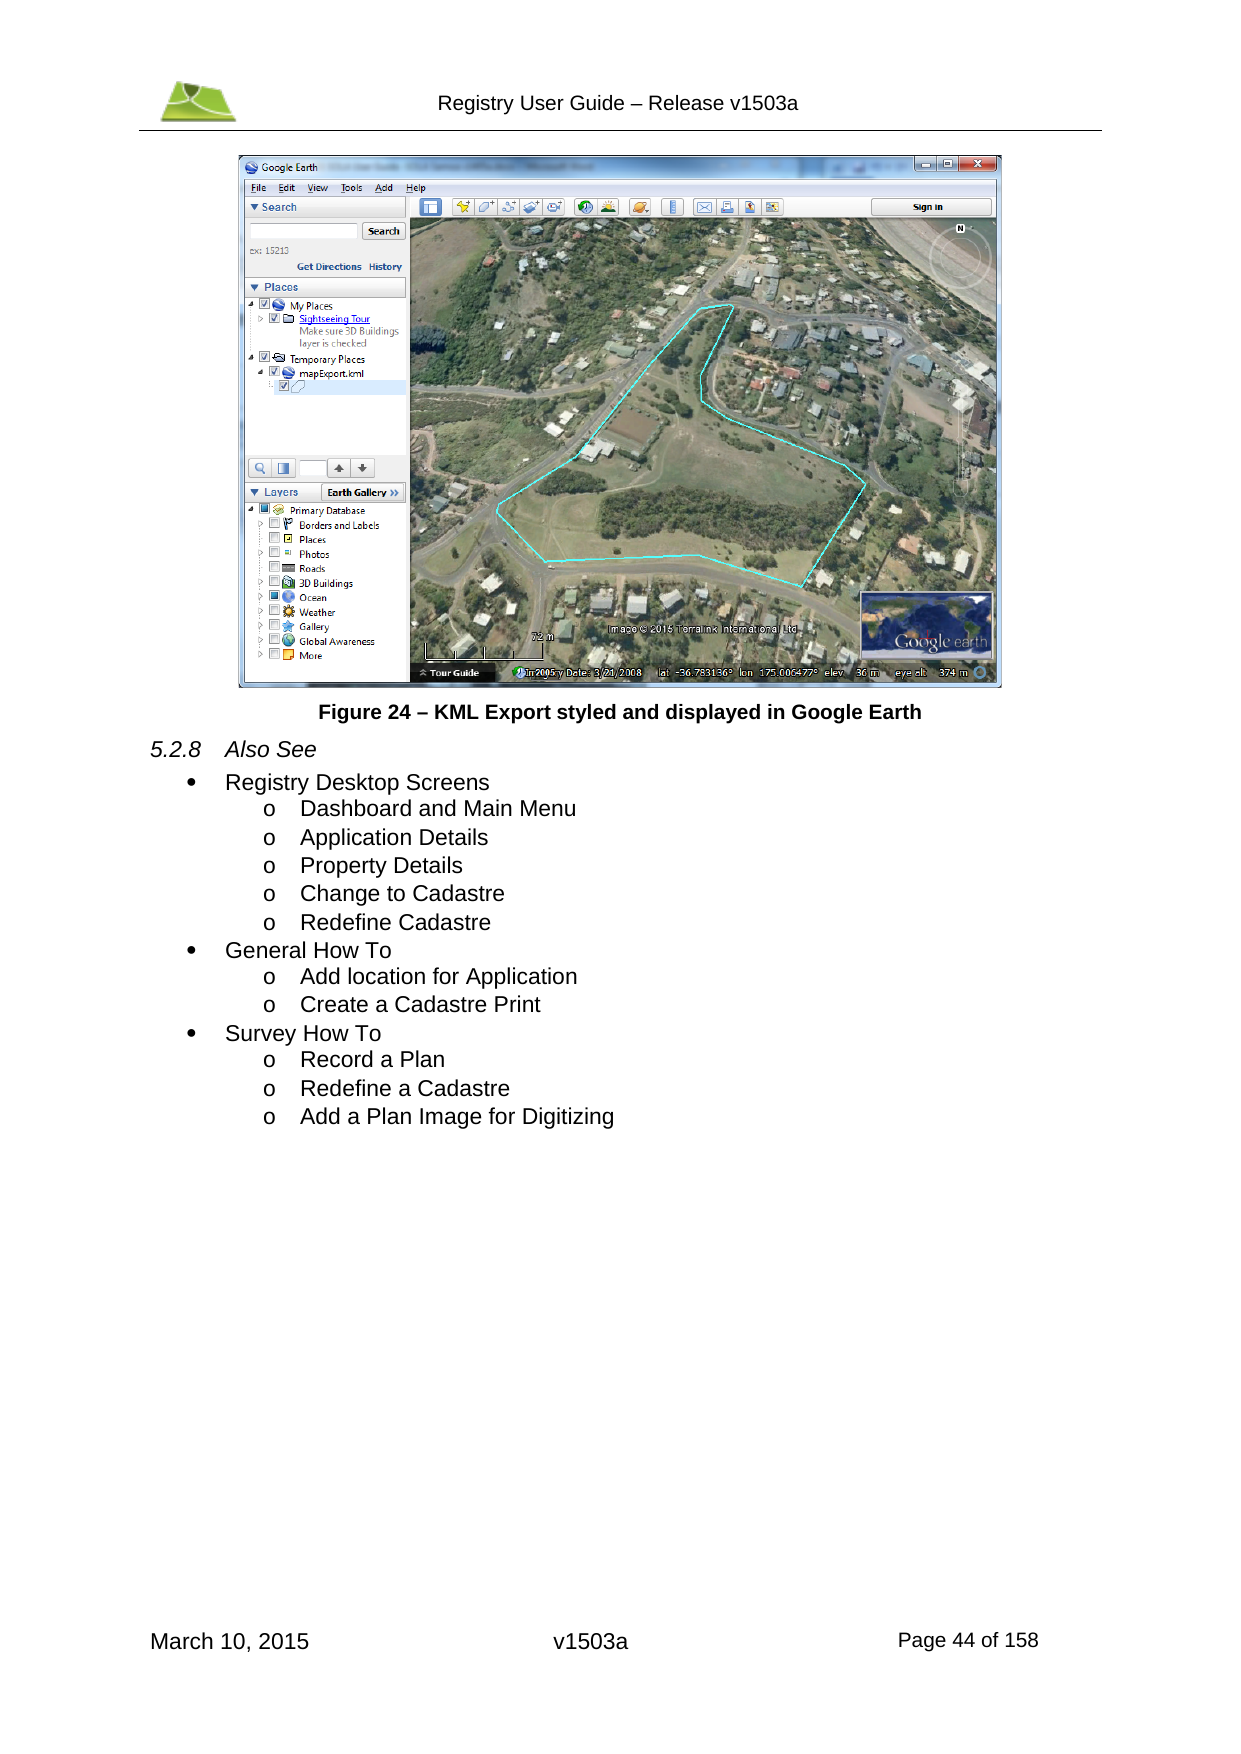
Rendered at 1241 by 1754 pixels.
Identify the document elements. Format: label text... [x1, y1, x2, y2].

text Figure 24 – KML Export styled and displayed in Google Earth [150, 700, 1090, 724]
picture [238, 155, 1002, 688]
subtitle Also See [150, 736, 1090, 762]
list Registry Desktop Screens [187, 769, 1090, 795]
list Redefine Cadastre [262, 908, 1090, 937]
list Property Details [262, 852, 1090, 880]
list Application Details [262, 823, 1090, 852]
list Add a Plan Image for Digitizing [262, 1103, 1090, 1131]
list Create a Cadastre Print [262, 991, 1090, 1020]
list Change to Cadastre [262, 880, 1090, 908]
list General How To [187, 937, 1090, 963]
picture [150, 75, 244, 130]
list Dashboard and Main Menu [262, 795, 1090, 823]
list Redefine a Cadastre [262, 1074, 1090, 1103]
list Record a Plan [262, 1046, 1090, 1074]
list Add location for Application [262, 963, 1090, 991]
list Survey How To [187, 1020, 1090, 1046]
